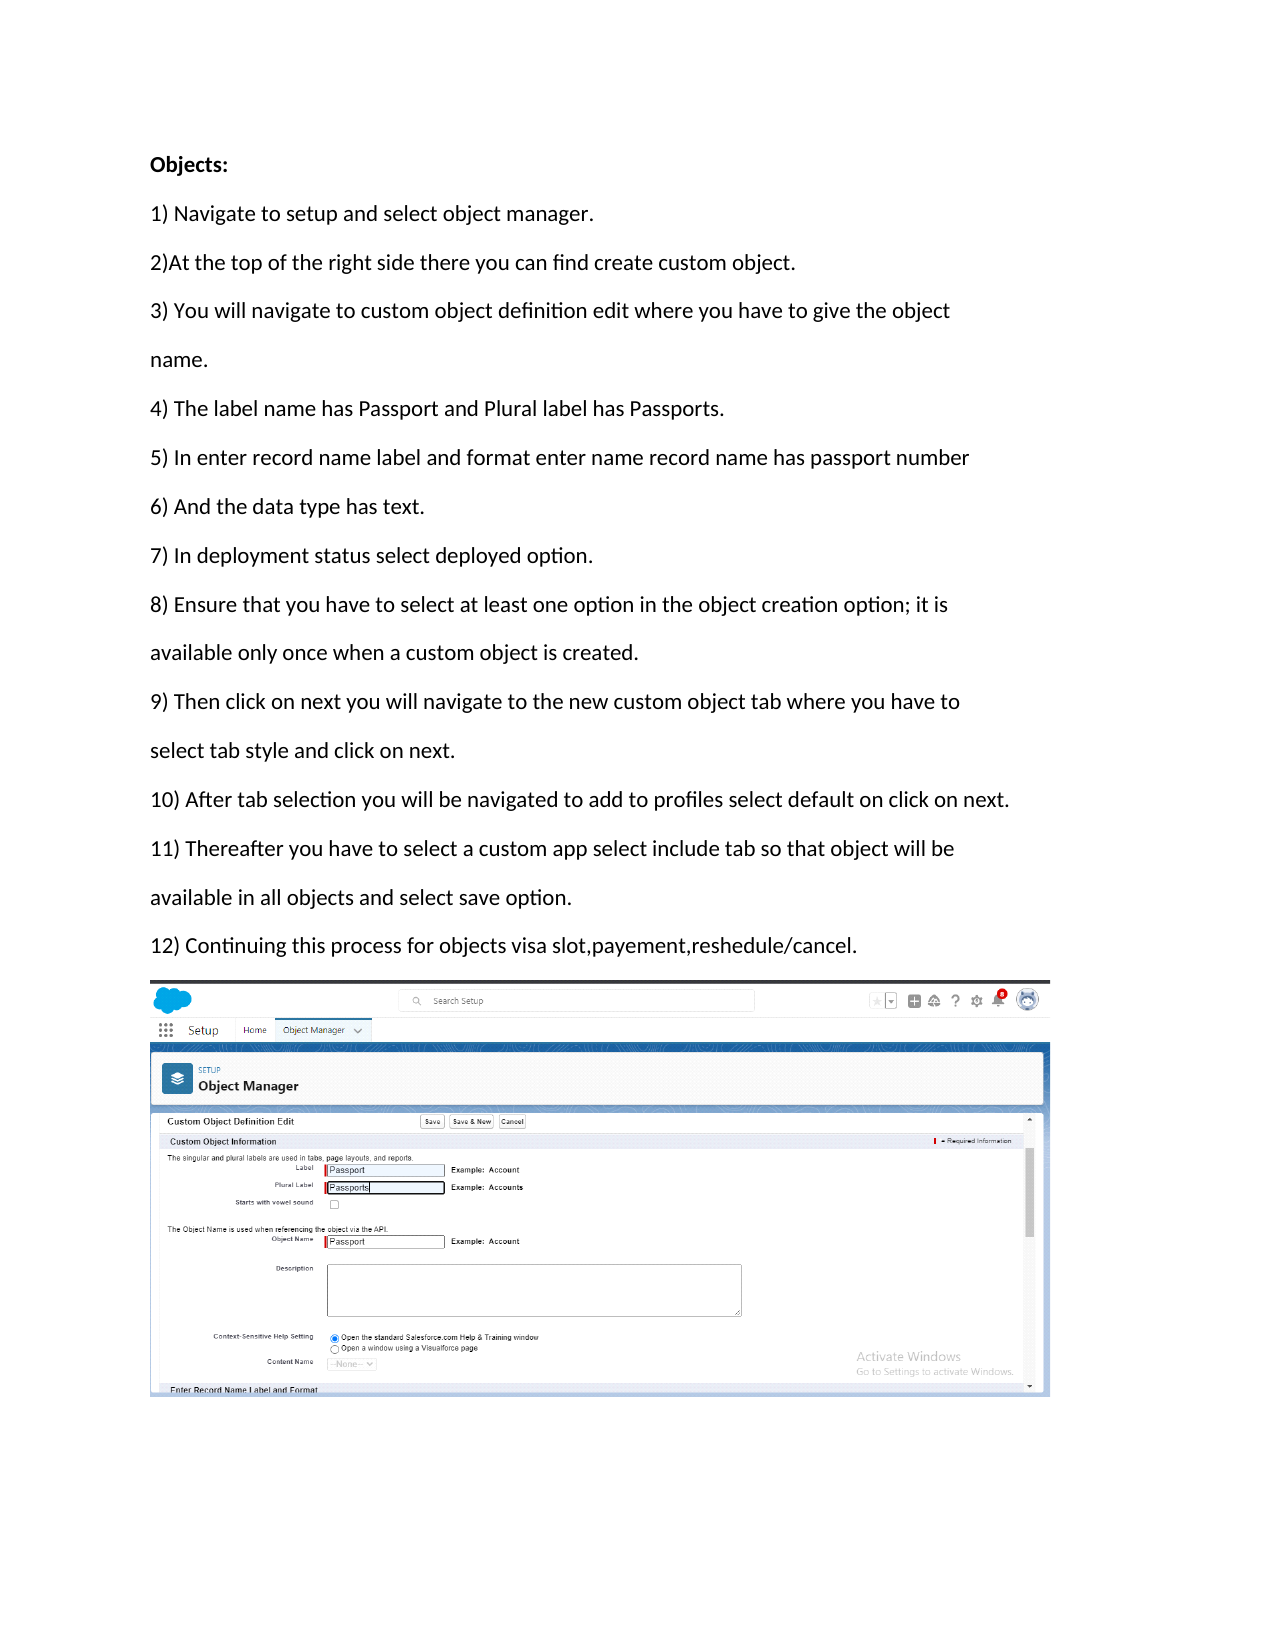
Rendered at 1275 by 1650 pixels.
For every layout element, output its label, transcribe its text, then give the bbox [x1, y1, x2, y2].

picture [150, 980, 1050, 1397]
text available only once when a custom object is created. [150, 638, 1125, 667]
text select tab style and click on next. [150, 736, 1125, 764]
text available in all objects and select save option. [150, 883, 1125, 911]
text 4) The label name has Passport and Plural label has Passports. [150, 394, 1125, 422]
text 10) After tab selection you will be navigated to add to profiles select default on click on next. [150, 785, 1125, 813]
text 5) In enter record name label and format enter name record name has passport number [150, 443, 1125, 471]
text Objects: [150, 150, 1125, 178]
text 6) And the data type has text. [150, 492, 1125, 520]
text 1) Navigate to setup and select object manager. [150, 199, 1125, 227]
text name. [150, 345, 1125, 373]
text 7) In deployment status select deployed option. [150, 541, 1125, 569]
text 11) Thereafter you have to select a custom app select include tab so that object will be [150, 834, 1125, 862]
text 2)At the top of the right side there you can find create custom object. [150, 248, 1125, 276]
text 9) Then click on next you will navigate to the new custom object tab where you have to [150, 687, 1125, 715]
text 12) Continuing this process for objects visa slot,payement,reshedule/cancel. [150, 932, 1125, 960]
text 8) Ensure that you have to select at least one option in the object creation option; it is [150, 590, 1125, 618]
text 3) You will navigate to custom object definition edit where you have to give the object [150, 297, 1125, 324]
